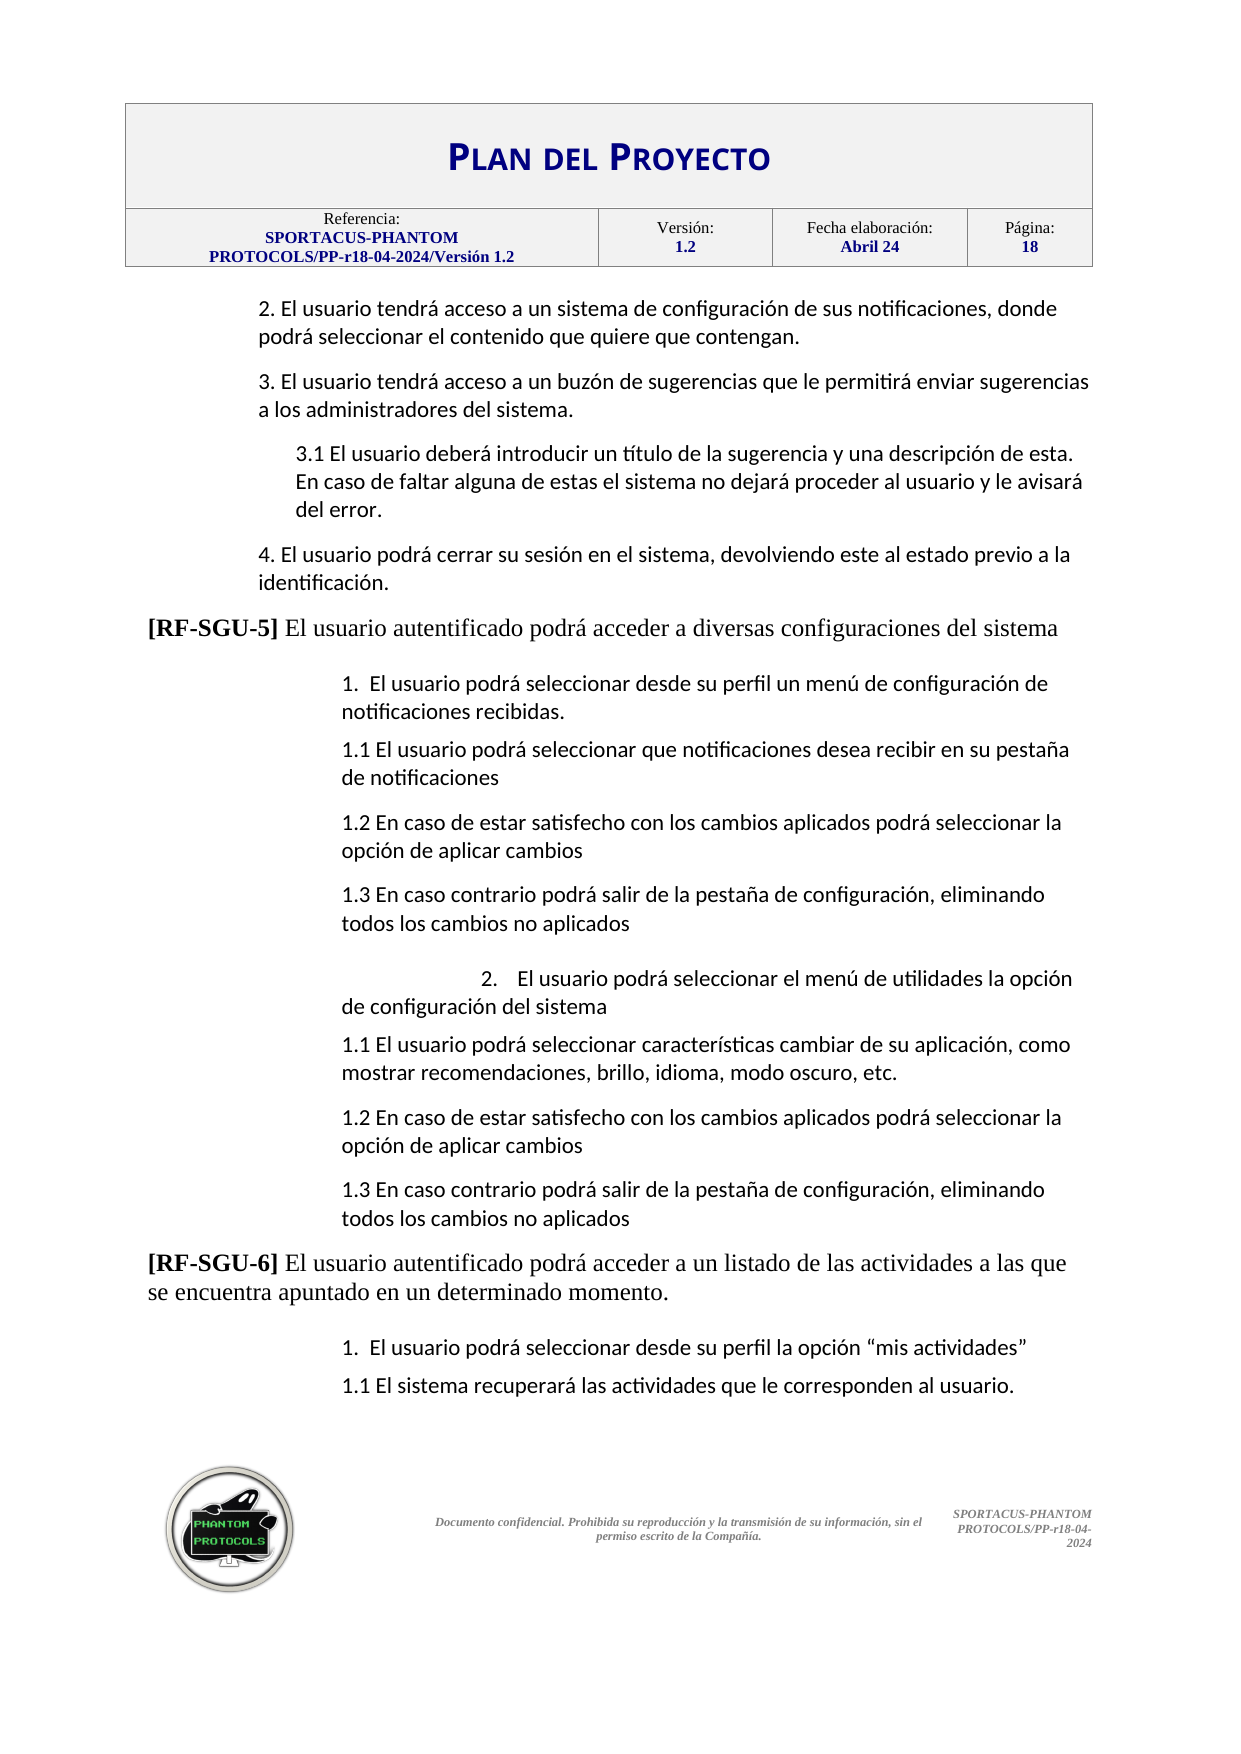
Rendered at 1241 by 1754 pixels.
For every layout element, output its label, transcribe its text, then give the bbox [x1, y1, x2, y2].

text 1.1 El usuario podrá seleccionar características cambiar de su aplicación, como mostrar recomendaciones, brillo, idioma, modo oscuro, etc. [341, 1030, 1092, 1086]
text 1.3 En caso contrario podrá salir de la pestaña de configuración, eliminando todos los cambios no aplicados [341, 881, 1092, 937]
text 1.3 En caso contrario podrá salir de la pestaña de configuración, eliminando todos los cambios no aplicados [341, 1176, 1092, 1232]
text 1.2 En caso de estar satisfecho con los cambios aplicados podrá seleccionar la opción de aplicar cambios [341, 808, 1092, 864]
list El usuario podrá seleccionar el menú de utilidades la opción de configuración del sistema [341, 964, 1092, 1020]
text 3. El usuario tendrá acceso a un buzón de sugerencias que le permitirá enviar sugerencias a los administradores del sistema. [258, 367, 1092, 423]
text 1.2 En caso de estar satisfecho con los cambios aplicados podrá seleccionar la opción de aplicar cambios [341, 1103, 1092, 1159]
text [RF-SGU-5] El usuario autentificado podrá acceder a diversas configuraciones del sistema [148, 613, 1092, 642]
picture [162, 1462, 296, 1596]
text 4. El usuario podrá cerrar su sesión en el sistema, devolviendo este al estado previo a la identificación. [258, 540, 1092, 596]
text 2. El usuario tendrá acceso a un sistema de configuración de sus notificaciones, donde podrá seleccionar el contenido que quiere que contengan. [258, 294, 1092, 350]
text 1.1 El usuario podrá seleccionar que notificaciones desea recibir en su pestaña de notificaciones [341, 735, 1092, 791]
list El usuario podrá seleccionar desde su perfil un menú de configuración de notificaciones recibidas. [341, 669, 1092, 725]
text 1.1 El sistema recuperará las actividades que le corresponden al usuario. [341, 1371, 1092, 1399]
list El usuario podrá seleccionar desde su perfil la opción “mis actividades” [341, 1333, 1092, 1361]
text [RF-SGU-6] El usuario autentificado podrá acceder a un listado de las actividades a las que se encuentra apuntado en un determinado momento. [148, 1248, 1092, 1306]
text 3.1 El usuario deberá introducir un título de la sugerencia y una descripción de esta. En caso de faltar alguna de estas el sistema no dejará proceder al usuario y le avisará del error. [295, 439, 1092, 523]
